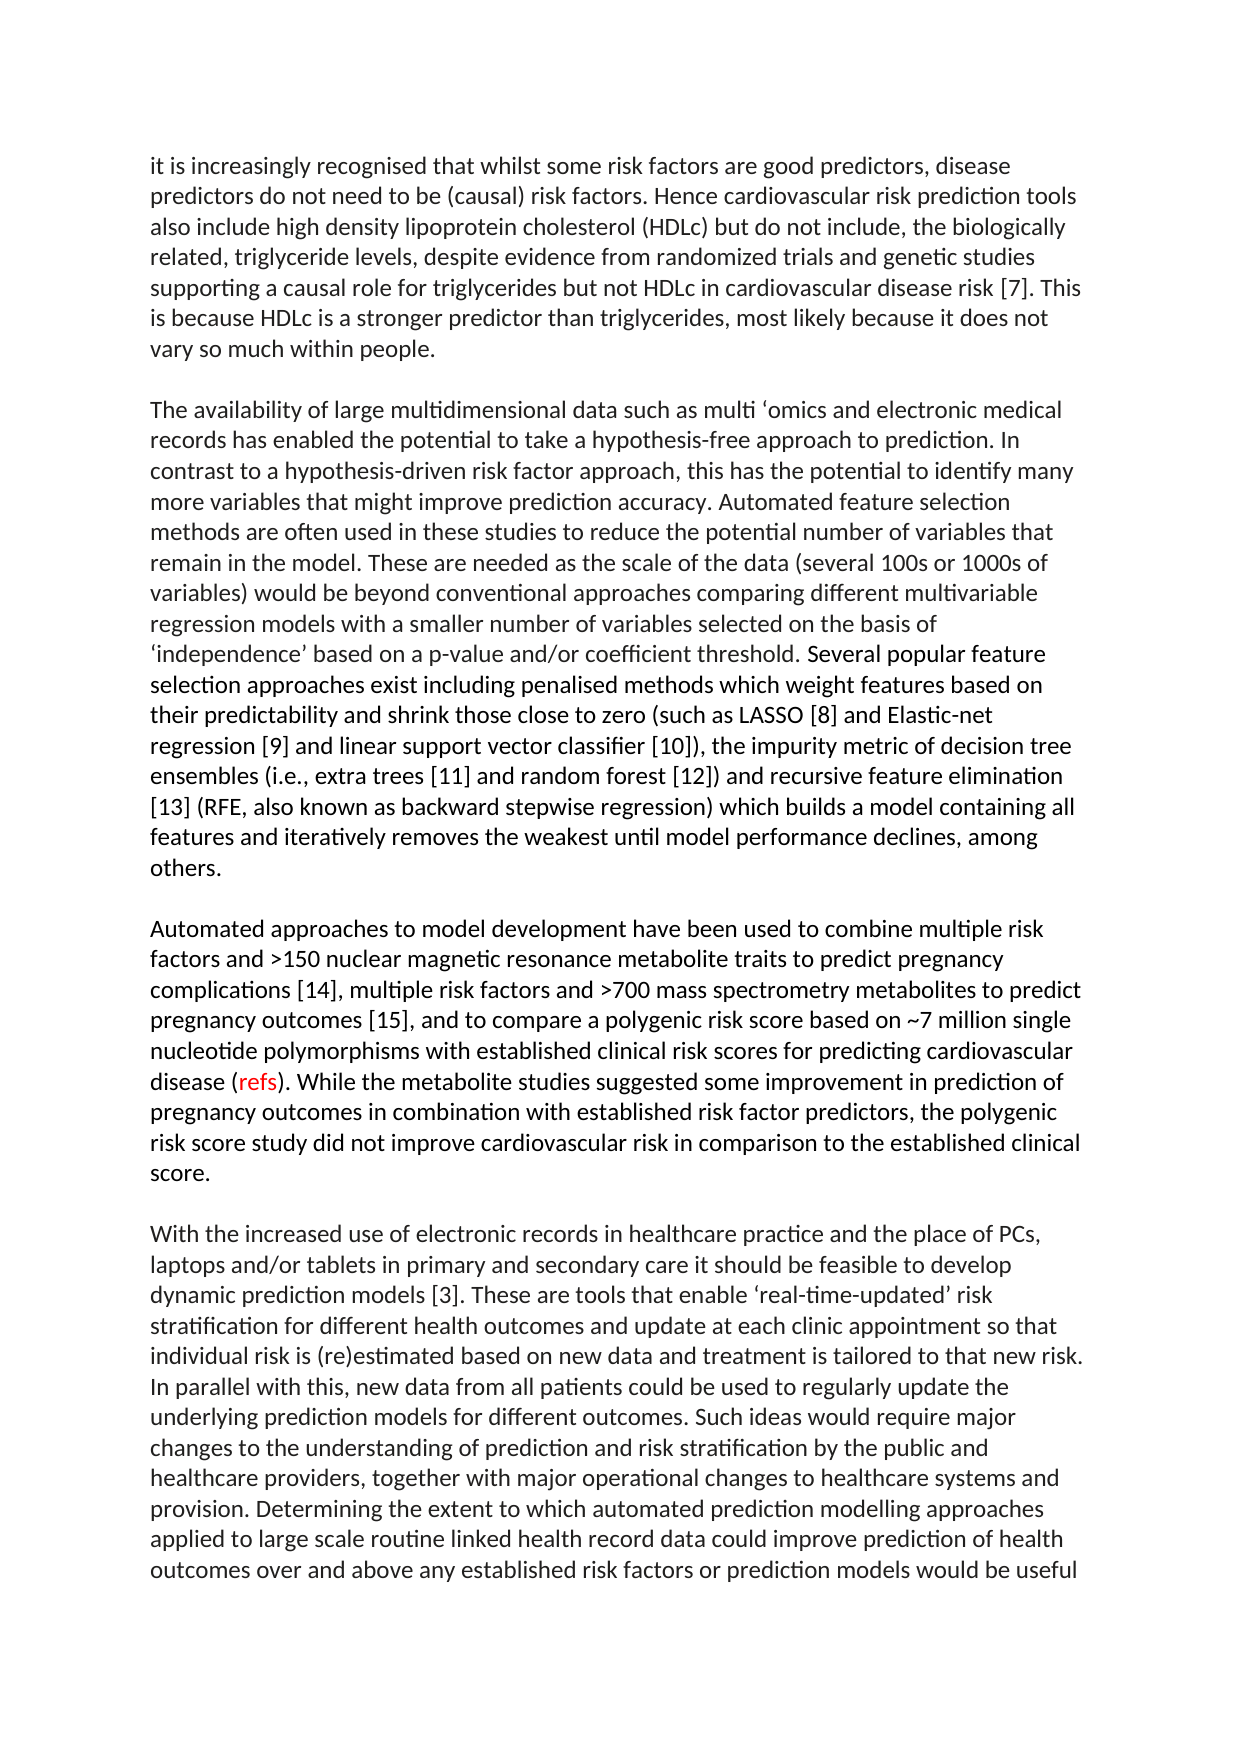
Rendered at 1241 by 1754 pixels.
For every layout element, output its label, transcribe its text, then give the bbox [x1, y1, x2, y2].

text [150, 1218, 1090, 1584]
text it is increasingly recognised that whilst some risk factors are good predictors, disease predictors do not need to be (causal) risk factors. Hence cardiovascular risk prediction tools also include high density lipoprotein cholesterol (HDLc) but do not include, the biologically related, triglyceride levels, despite evidence from randomized trials and genetic studies supporting a causal role for triglycerides but not HDLc in cardiovascular disease risk [7]. This is because HDLc is a stronger predictor than triglycerides, most likely because it does not vary so much within people. [150, 150, 1090, 364]
text Automated approaches to model development have been used to combine multiple risk factors and >150 nuclear magnetic resonance metabolite traits to predict pregnancy complications [14], multiple risk factors and >700 mass spectrometry metabolites to predict pregnancy outcomes [15], and to compare a polygenic risk score based on ~7 million single nucleotide polymorphisms with established clinical risk scores for predicting cardiovascular disease (refs). While the metabolite studies suggested some improvement in prediction of pregnancy outcomes in combination with established risk factor predictors, the polygenic risk score study did not improve cardiovascular risk in comparison to the established clinical score. [150, 913, 1090, 1188]
text The availability of large multidimensional data such as multi ‘omics and electronic medical records has enabled the potential to take a hypothesis-free approach to prediction. In contrast to a hypothesis-driven risk factor approach, this has the potential to identify many more variables that might improve prediction accuracy. Automated feature selection methods are often used in these studies to reduce the potential number of variables that remain in the model. These are needed as the scale of the data (several 100s or 1000s of variables) would be beyond conventional approaches comparing different multivariable regression models with a smaller number of variables selected on the basis of ‘independence’ based on a p-value and/or coefficient threshold. Several popular feature selection approaches exist including penalised methods which weight features based on their predictability and shrink those close to zero (such as LASSO [8] and Elastic-net regression [9] and linear support vector classifier [10]), the impurity metric of decision tree ensembles (i.e., extra trees [11] and random forest [12]) and recursive feature elimination [13] (RFE, also known as backward stepwise regression) which builds a model containing all features and iteratively removes the weakest until model performance declines, among others. [150, 394, 1090, 882]
